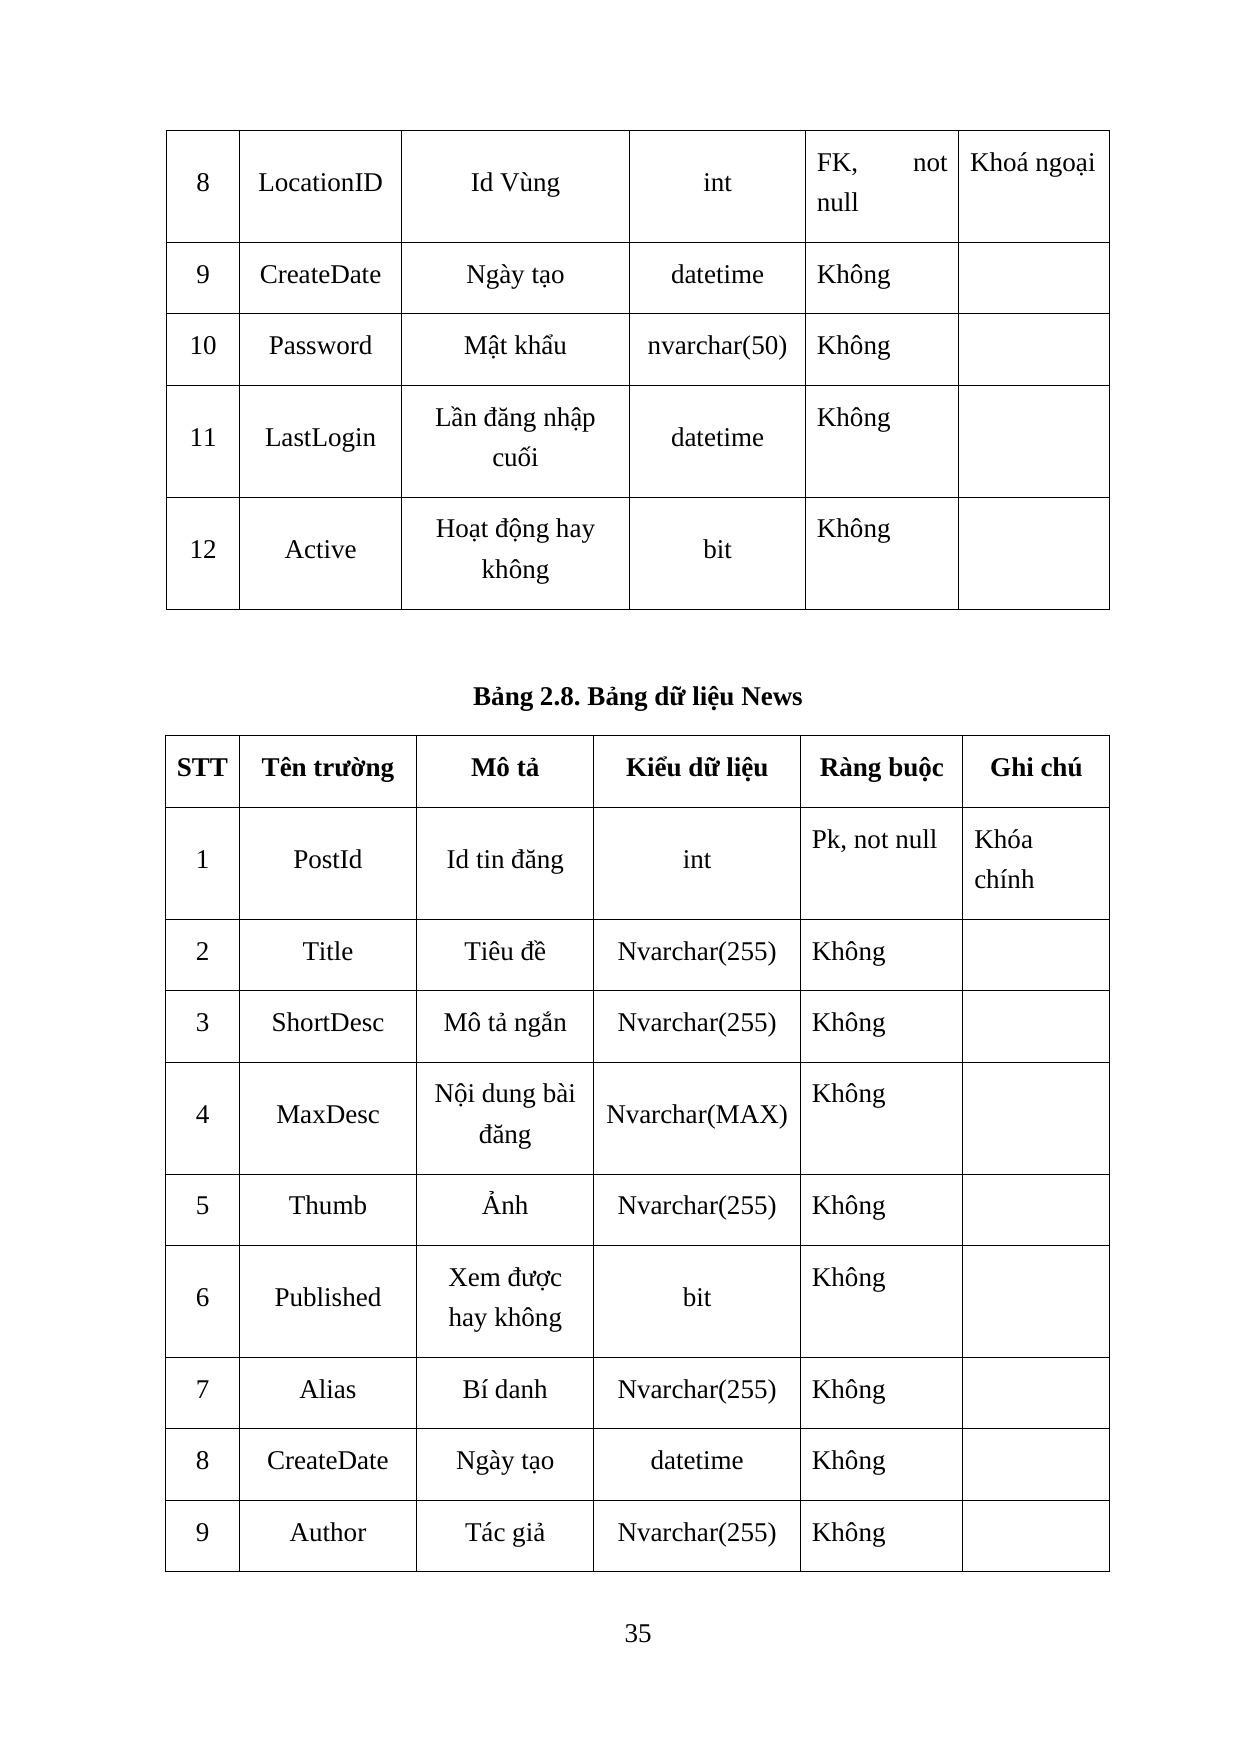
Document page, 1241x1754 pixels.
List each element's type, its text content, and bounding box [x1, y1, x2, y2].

table_cell 9 [166, 1501, 239, 1571]
table_cell Nvarchar(255) [594, 1175, 800, 1245]
table_cell 11 [167, 386, 239, 497]
table_cell Active [240, 498, 401, 608]
table_cell LocationID [240, 131, 401, 242]
table_cell PostId [240, 808, 416, 919]
table_cell [959, 243, 1109, 313]
table_cell [963, 1063, 1109, 1173]
table_cell int [630, 131, 805, 242]
table_cell 6 [166, 1246, 239, 1357]
table_cell Nội dung bài đăng [417, 1063, 593, 1173]
table_cell datetime [630, 386, 805, 497]
table_cell nvarchar(50) [630, 314, 805, 385]
table_cell Ngày tạo [402, 243, 629, 313]
table_cell int [594, 808, 800, 919]
table_cell Published [240, 1246, 416, 1357]
table_cell [959, 386, 1109, 497]
table_cell CreateDate [240, 1429, 416, 1500]
subtitle Bảng 2.8. Bảng dữ liệu News [165, 680, 1110, 711]
table_cell Hoạt động hay không [402, 498, 629, 608]
table_cell Khoá ngoại [959, 131, 1109, 242]
table_cell Mô tả ngắn [417, 991, 593, 1062]
table_cell bit [594, 1246, 800, 1357]
table_cell Author [240, 1501, 416, 1571]
table_cell [959, 498, 1109, 608]
table_cell Không [801, 991, 962, 1062]
table_header Mô tả [417, 736, 593, 807]
table_cell Password [240, 314, 401, 385]
table_cell Title [240, 920, 416, 990]
table_cell Pk, not null [801, 808, 962, 919]
table_cell Alias [240, 1358, 416, 1428]
table_cell Tác giả [417, 1501, 593, 1571]
table_cell 9 [167, 243, 239, 313]
table_cell Nvarchar(255) [594, 1358, 800, 1428]
table_cell Nvarchar(255) [594, 920, 800, 990]
table_cell [963, 1501, 1109, 1571]
table_cell 1 [166, 808, 239, 919]
table_cell Tiêu đề [417, 920, 593, 990]
table_cell [963, 991, 1109, 1062]
table_cell 3 [166, 991, 239, 1062]
table_cell 7 [166, 1358, 239, 1428]
table_cell Thumb [240, 1175, 416, 1245]
table_cell Không [801, 1358, 962, 1428]
table_header Ràng buộc [801, 736, 962, 807]
table_cell [959, 314, 1109, 385]
table_cell LastLogin [240, 386, 401, 497]
table_cell datetime [594, 1429, 800, 1500]
table_cell Không [806, 498, 958, 608]
table_cell Nvarchar(255) [594, 991, 800, 1062]
table_header Kiểu dữ liệu [594, 736, 800, 807]
table_cell 10 [167, 314, 239, 385]
table_cell Mật khẩu [402, 314, 629, 385]
table_cell Nvarchar(255) [594, 1501, 800, 1571]
table_cell [963, 1358, 1109, 1428]
table_cell datetime [630, 243, 805, 313]
table_cell Không [801, 1501, 962, 1571]
table_cell Không [801, 920, 962, 990]
table_cell Khóa chính [963, 808, 1109, 919]
table_cell Lần đăng nhập cuối [402, 386, 629, 497]
table_cell [963, 1175, 1109, 1245]
table_cell Không [801, 1063, 962, 1173]
table_cell Không [801, 1175, 962, 1245]
table_cell CreateDate [240, 243, 401, 313]
table_cell Không [801, 1246, 962, 1357]
table_cell Ngày tạo [417, 1429, 593, 1500]
table_cell Không [801, 1429, 962, 1500]
table_cell 12 [167, 498, 239, 608]
table_cell [963, 920, 1109, 990]
table_header STT [166, 736, 239, 807]
table_cell bit [630, 498, 805, 608]
table_cell Xem được hay không [417, 1246, 593, 1357]
table_cell FK, not null [806, 131, 958, 242]
table_cell Id tin đăng [417, 808, 593, 919]
table_cell Không [806, 314, 958, 385]
table_cell 8 [166, 1429, 239, 1500]
table_cell ShortDesc [240, 991, 416, 1062]
table_cell Không [806, 386, 958, 497]
table_cell Không [806, 243, 958, 313]
table_cell Ảnh [417, 1175, 593, 1245]
table_cell Bí danh [417, 1358, 593, 1428]
table_cell [963, 1246, 1109, 1357]
table_cell Id Vùng [402, 131, 629, 242]
table_header Tên trường [240, 736, 416, 807]
table_cell 5 [166, 1175, 239, 1245]
table_cell 2 [166, 920, 239, 990]
table_cell [963, 1429, 1109, 1500]
table_cell Nvarchar(MAX) [594, 1063, 800, 1173]
table_cell MaxDesc [240, 1063, 416, 1173]
table_cell 4 [166, 1063, 239, 1173]
table_cell 8 [167, 131, 239, 242]
table_header Ghi chú [963, 736, 1109, 807]
